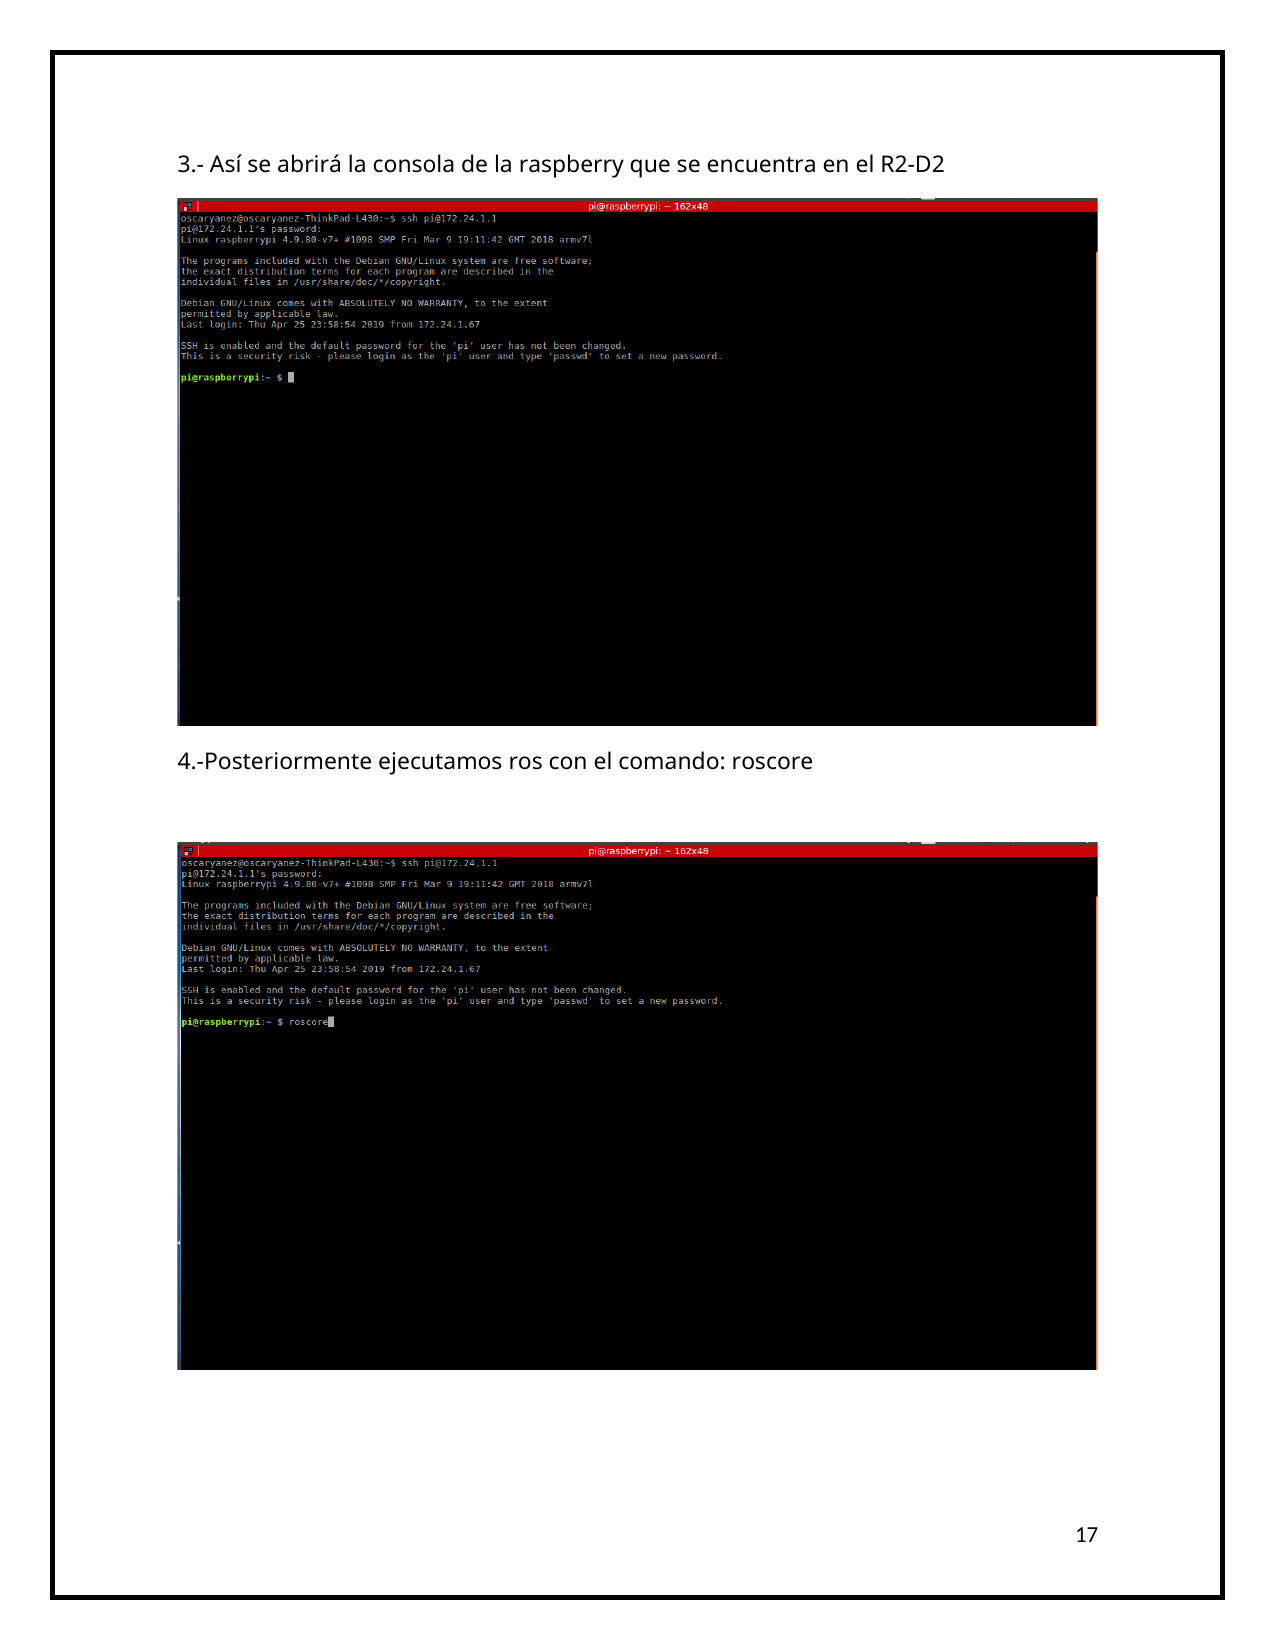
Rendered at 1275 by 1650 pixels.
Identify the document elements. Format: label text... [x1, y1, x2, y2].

text 4.-Posteriormente ejecutamos ros con el comando: roscore [177, 745, 1098, 776]
picture [177, 842, 1098, 1370]
picture [177, 198, 1098, 726]
text 3.- Así se abrirá la consola de la raspberry que se encuentra en el R2-D2 [177, 148, 1098, 179]
